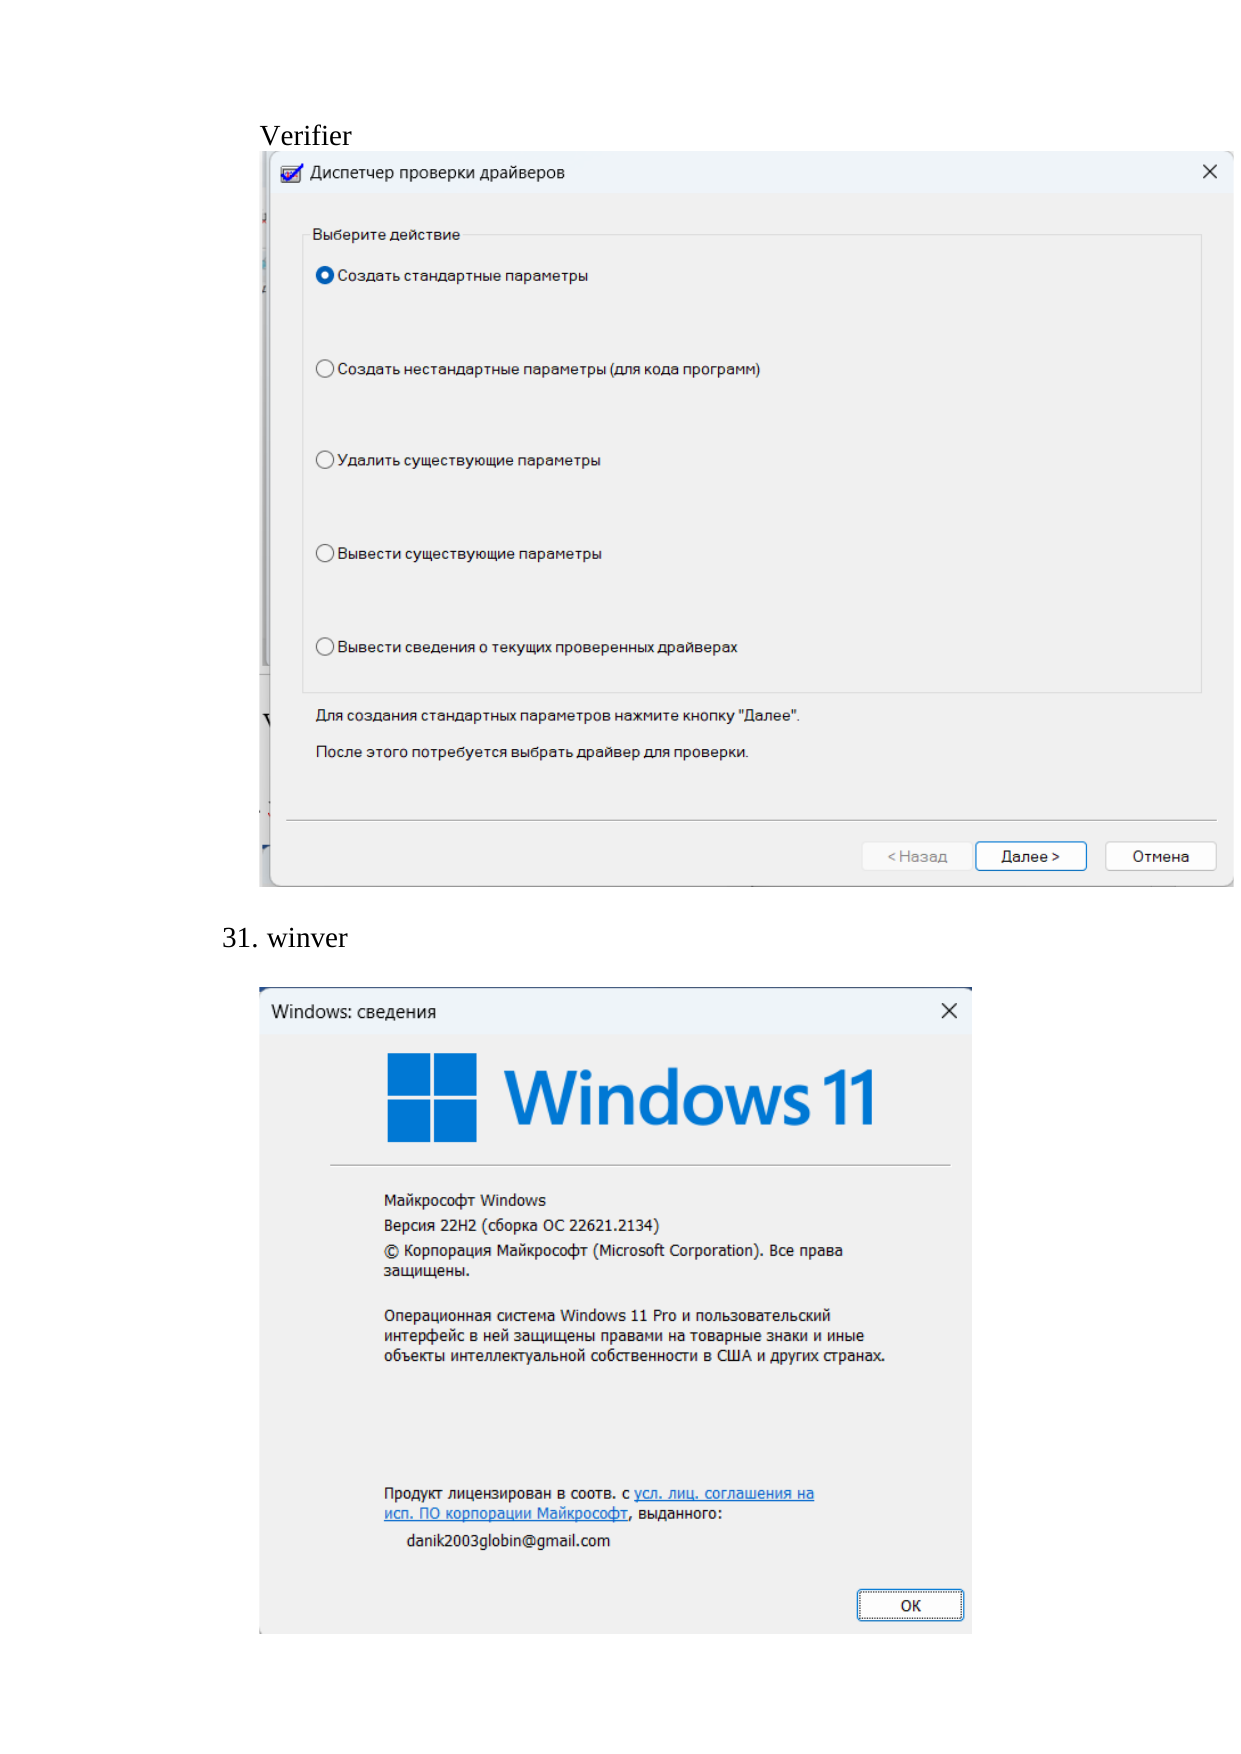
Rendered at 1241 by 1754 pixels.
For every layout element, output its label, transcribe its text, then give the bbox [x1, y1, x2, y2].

list winver [222, 921, 1152, 954]
picture [259, 987, 972, 1634]
list Verifier [259, 118, 1152, 151]
picture [259, 151, 1234, 887]
